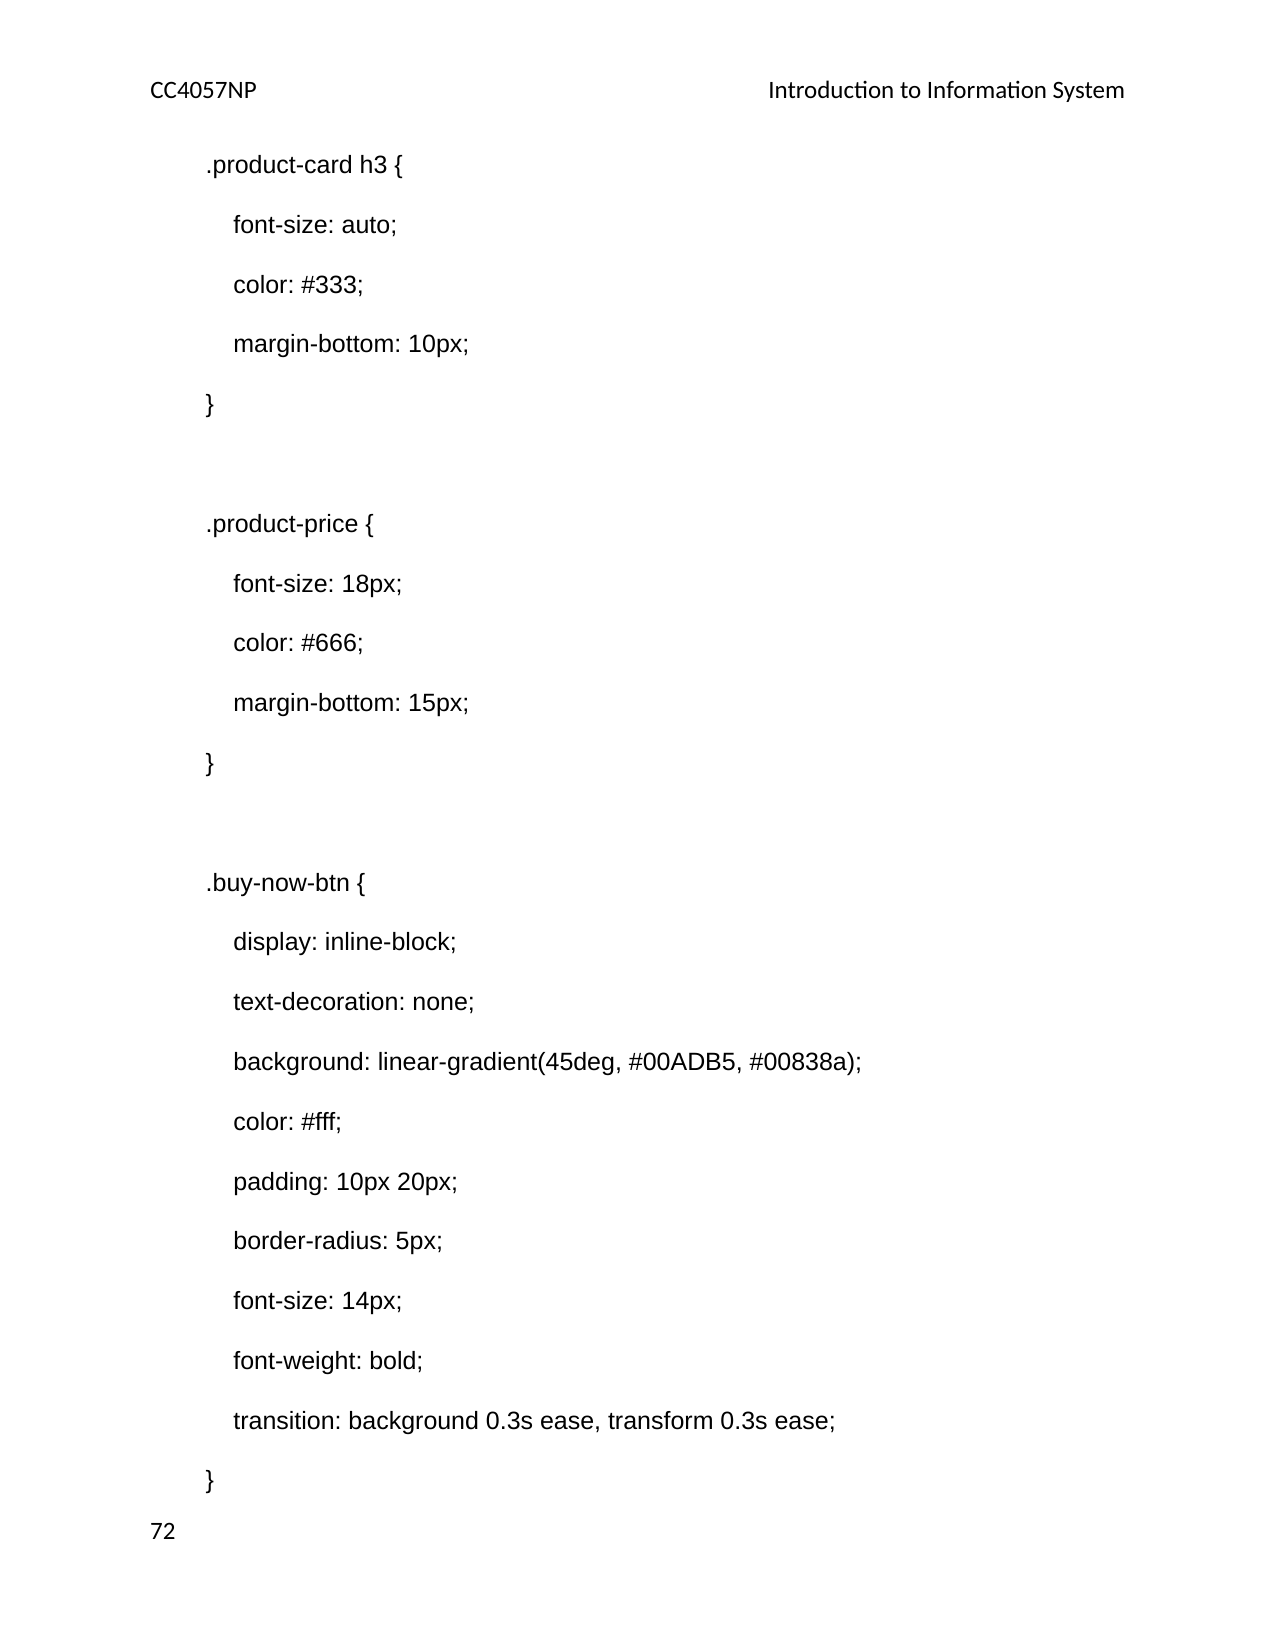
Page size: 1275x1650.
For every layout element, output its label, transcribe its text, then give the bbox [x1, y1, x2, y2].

text font-size: auto; [150, 210, 1125, 238]
text margin-bottom: 10px; [150, 329, 1125, 358]
text font-size: 14px; [150, 1286, 1125, 1315]
text } [150, 389, 1125, 418]
text font-weight: bold; [150, 1346, 1125, 1374]
text background: linear-gradient(45deg, #00ADB5, #00838a); [150, 1047, 1125, 1076]
text display: inline-block; [150, 927, 1125, 956]
text text-decoration: none; [150, 987, 1125, 1016]
text .product-price { [150, 509, 1125, 537]
text .buy-now-btn { [150, 867, 1125, 896]
text margin-bottom: 15px; [150, 688, 1125, 717]
text transition: background 0.3s ease, transform 0.3s ease; [150, 1406, 1125, 1434]
text padding: 10px 20px; [150, 1166, 1125, 1195]
text border-radius: 5px; [150, 1226, 1125, 1255]
text color: #666; [150, 628, 1125, 657]
text .product-card h3 { [150, 150, 1125, 179]
text } [150, 1465, 1125, 1494]
text font-size: 18px; [150, 568, 1125, 597]
text } [150, 748, 1125, 777]
text color: #333; [150, 269, 1125, 298]
text color: #fff; [150, 1107, 1125, 1135]
